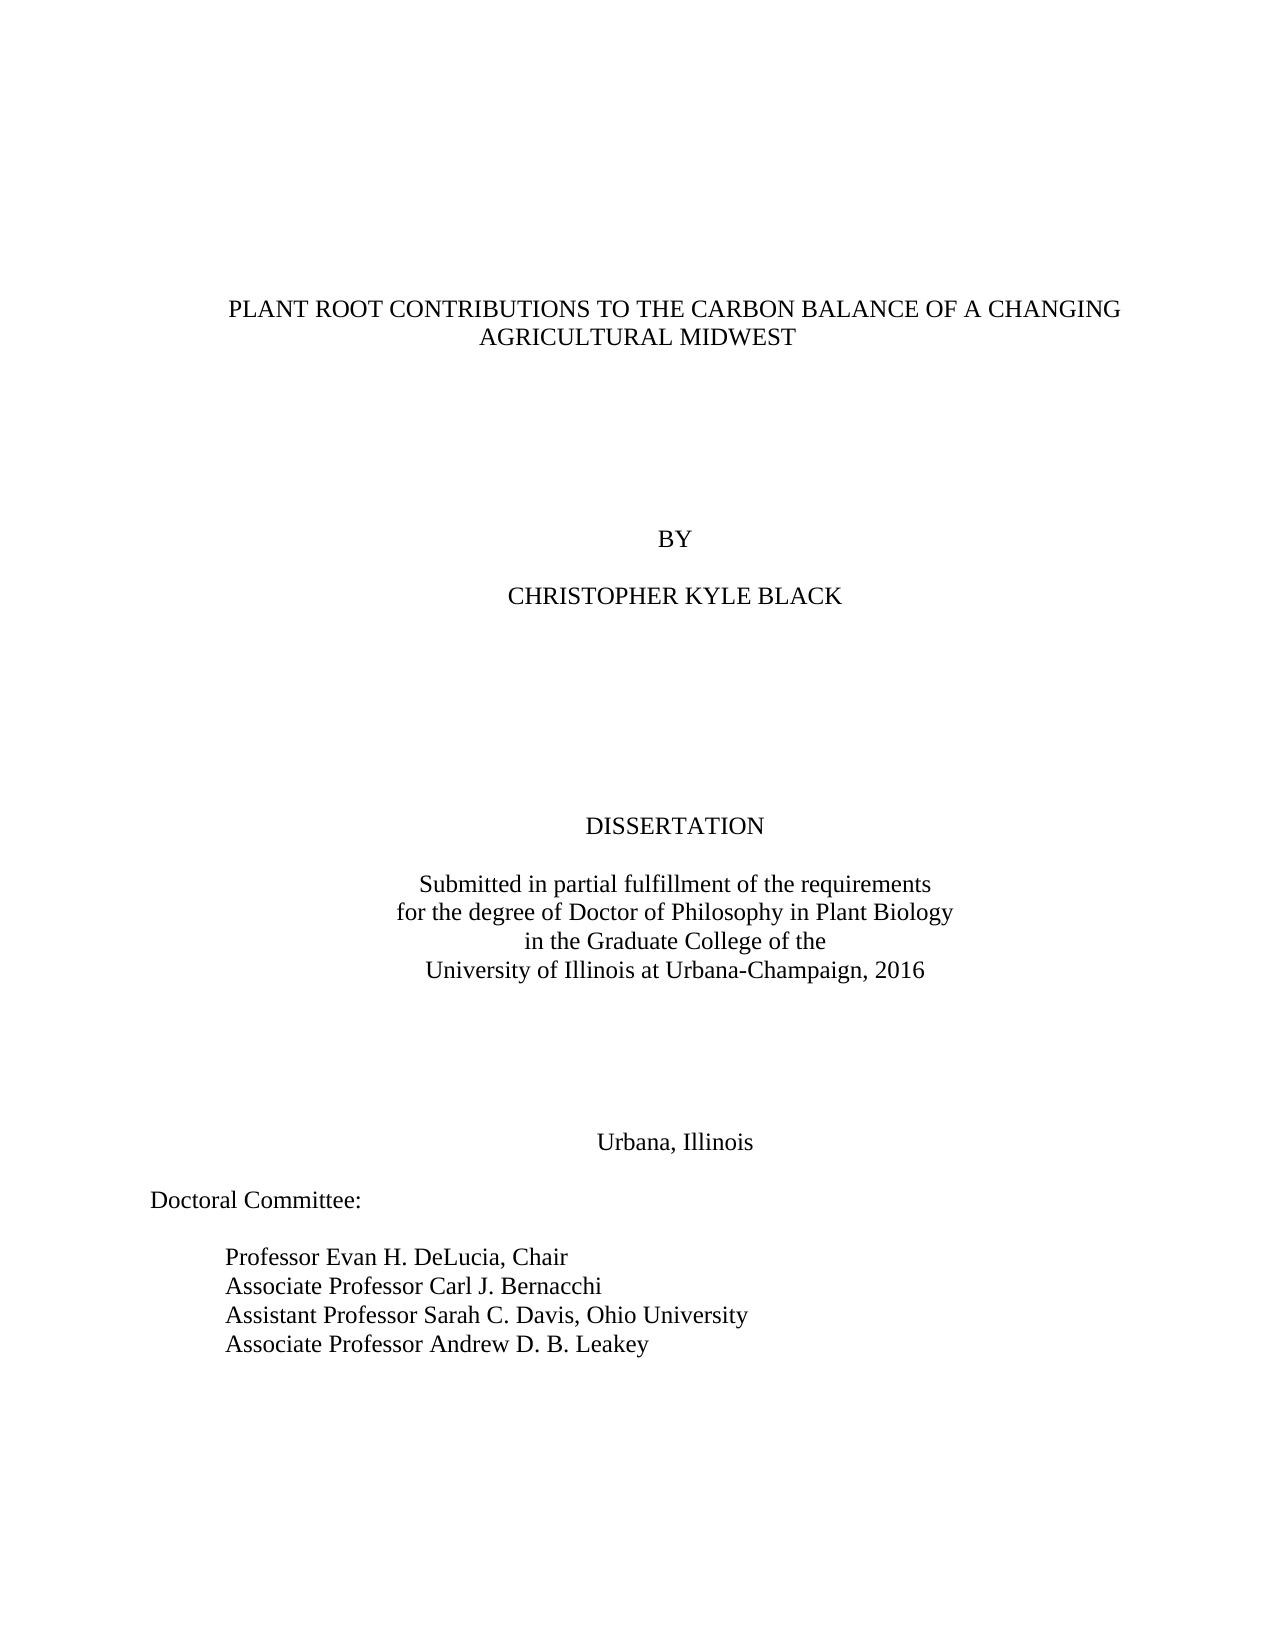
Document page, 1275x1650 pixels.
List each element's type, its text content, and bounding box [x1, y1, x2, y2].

text DISSERTATION [150, 811, 1125, 840]
text University of Illinois at Urbana-Champaign, 2016 [150, 955, 1125, 984]
text Professor Evan H. DeLucia, Chair [150, 1242, 1125, 1271]
text in the Graduate College of the [150, 926, 1125, 955]
text for the degree of Doctor of Philosophy in Plant Biology [150, 897, 1125, 926]
text BY [150, 524, 1125, 552]
text Assistant Professor Sarah C. Davis, Ohio University [150, 1300, 1125, 1329]
text CHRISTOPHER KYLE BLACK [150, 581, 1125, 610]
text Associate Professor Carl J. Bernacchi [150, 1271, 1125, 1300]
text Urbana, Illinois [150, 1127, 1125, 1156]
text Associate Professor Andrew D. B. Leakey [150, 1329, 1125, 1357]
text Doctoral Committee: [150, 1185, 1125, 1214]
text PLANT ROOT CONTRIBUTIONS TO THE CARBON BALANCE OF A CHANGING AGRICULTURAL MIDWEST [150, 294, 1125, 351]
text Submitted in partial fulfillment of the requirements [150, 869, 1125, 897]
